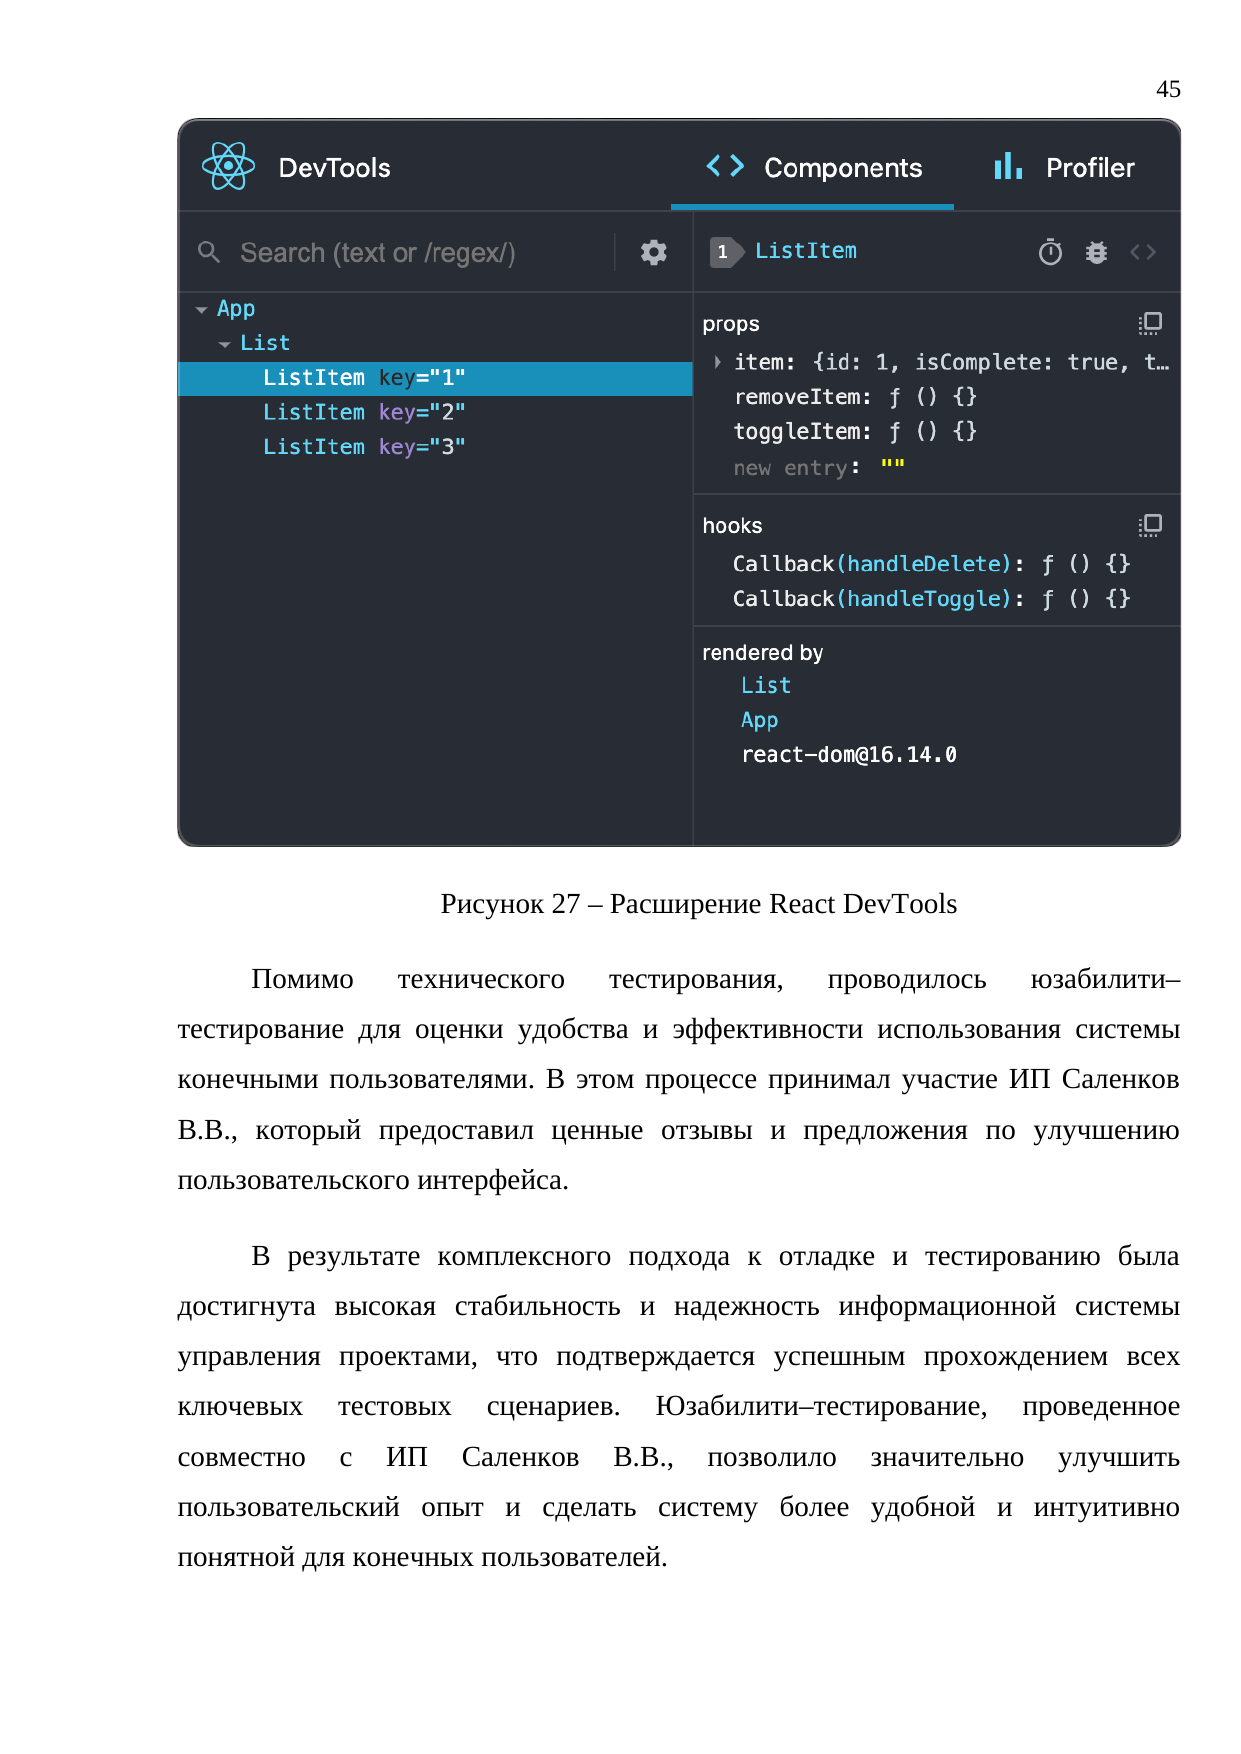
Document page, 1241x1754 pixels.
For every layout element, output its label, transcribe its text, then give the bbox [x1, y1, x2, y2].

picture [177, 118, 1182, 847]
list В результате комплексного подхода к отладке и тестированию была достигнута высокая стабильность и надежность информационной системы управления проектами, что подтверждается успешным прохождением всех ключевых тестовых сценариев. Юзабилити–тестирование, проведенное совместно с ИП Саленков В.В., позволило значительно улучшить пользовательский опыт и сделать систему более удобной и интуитивно понятной для конечных пользователей. [177, 1238, 1181, 1573]
list Помимо технического тестирования, проводилось юзабилити–тестирование для оценки удобства и эффективности использования системы конечными пользователями. В этом процессе принимал участие ИП Саленков В.В., который предоставил ценные отзывы и предложения по улучшению пользовательского интерфейса. [177, 961, 1181, 1196]
list Рисунок 27 – Расширение React DevTools [224, 886, 1181, 919]
